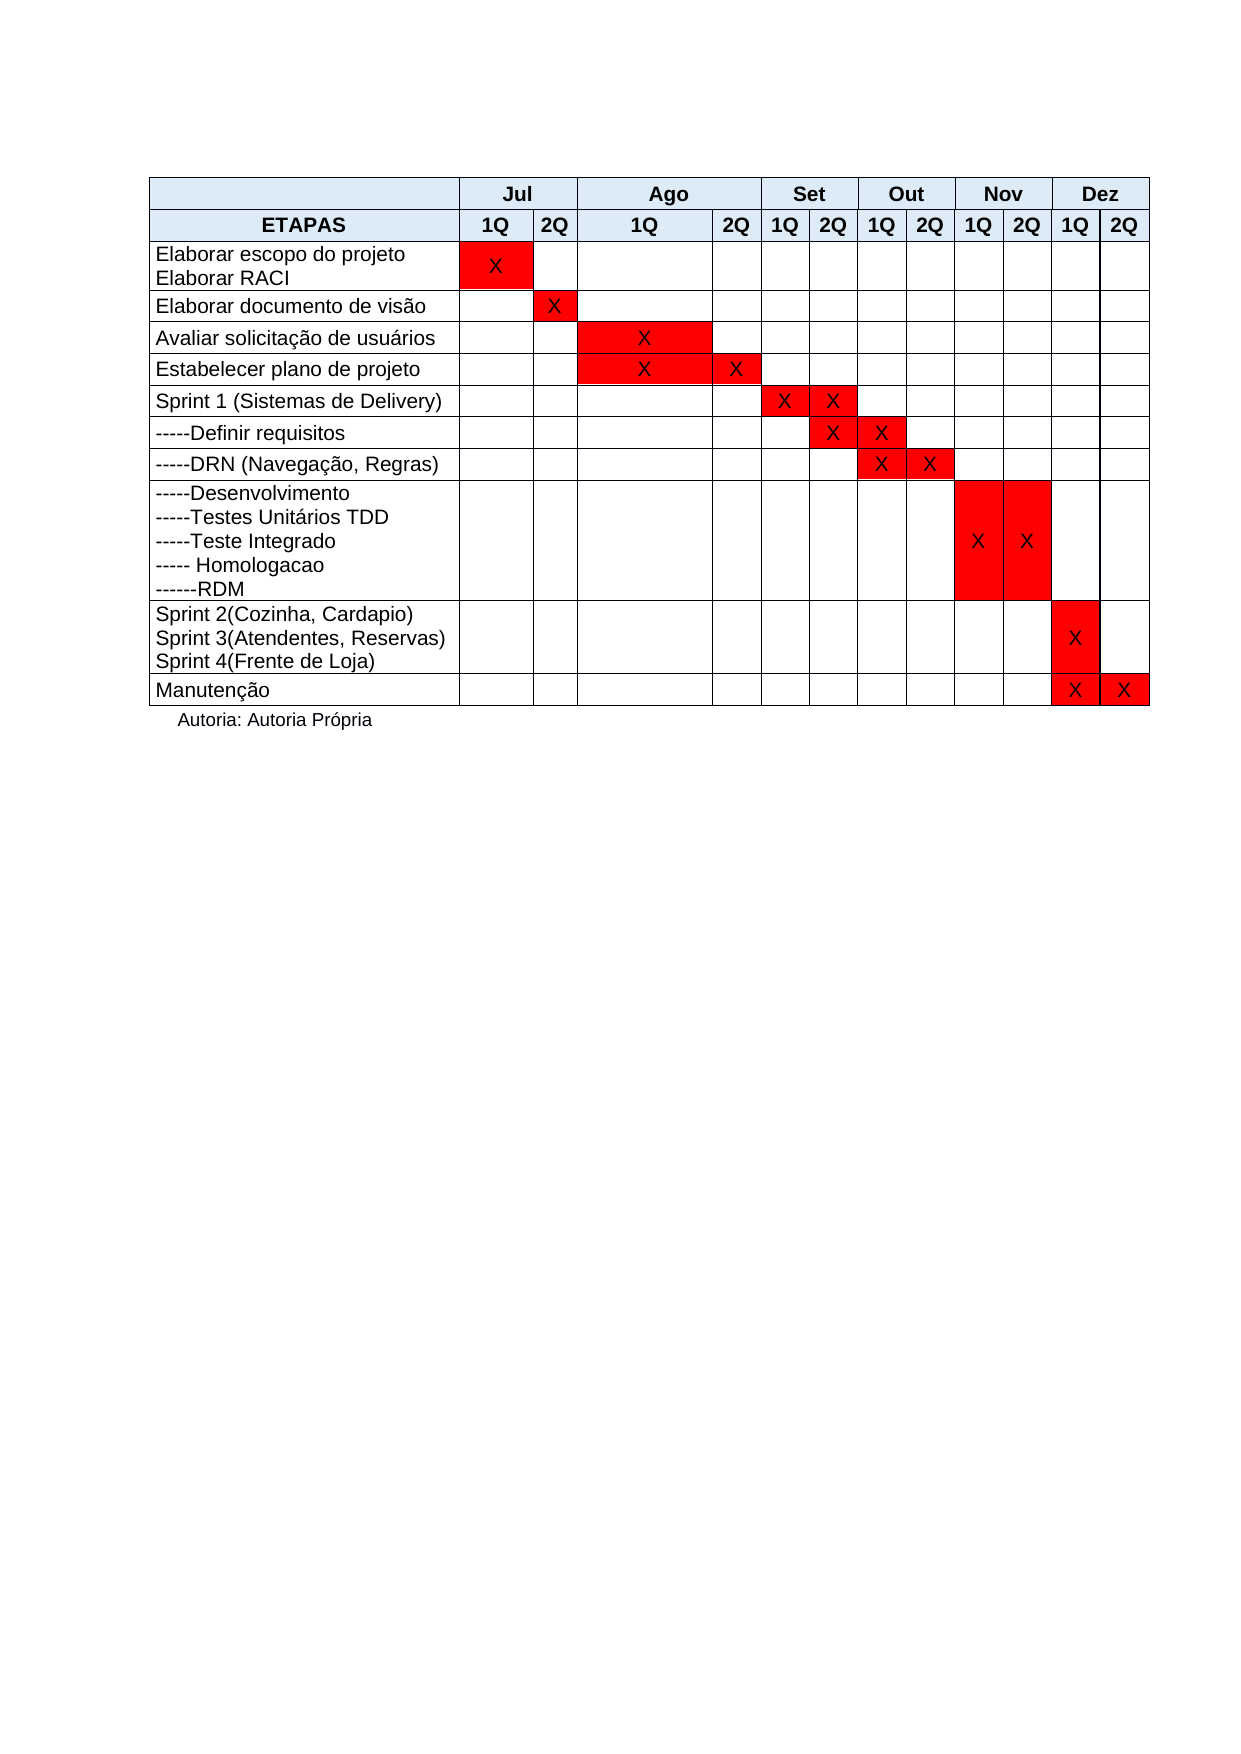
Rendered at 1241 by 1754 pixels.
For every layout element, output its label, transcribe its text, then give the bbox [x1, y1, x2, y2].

table_cell 2Q [1004, 210, 1051, 241]
table_cell [955, 322, 1003, 353]
table_cell [1052, 481, 1099, 600]
table_cell [907, 386, 954, 416]
table_cell [578, 291, 712, 321]
table_cell [907, 322, 954, 353]
table_cell [460, 481, 533, 600]
table_cell [762, 354, 809, 384]
table_header Gestão do Projeto [150, 178, 459, 209]
table_cell [1052, 322, 1099, 353]
table_cell [955, 449, 1003, 479]
table_cell [1101, 354, 1149, 384]
table_cell [810, 242, 857, 289]
table_cell X [578, 322, 712, 353]
table_cell X [534, 291, 577, 321]
table_cell [1101, 601, 1149, 673]
table_cell [713, 386, 761, 416]
table_cell X [1004, 481, 1051, 600]
table_cell Out [859, 178, 955, 209]
table_cell [810, 601, 857, 673]
table_cell [578, 481, 712, 600]
table_cell [534, 449, 577, 479]
table_cell [1101, 291, 1149, 321]
table_cell [534, 674, 577, 705]
table_cell X [578, 354, 712, 384]
table_cell X [810, 386, 857, 416]
table_cell [1052, 242, 1099, 289]
table_cell [762, 449, 809, 479]
table_cell [1004, 291, 1051, 321]
table_cell [955, 354, 1003, 384]
table_cell [858, 386, 906, 416]
table_cell [955, 674, 1003, 705]
table_cell Avaliar solicitação de usuários [150, 322, 459, 353]
table_cell -----Desenvolvimento -----Testes Unitários TDD -----Teste Integrado ----- Homologacao ------RDM [150, 481, 459, 600]
table_cell 1Q [1052, 210, 1099, 241]
table_cell [713, 322, 761, 353]
table_cell [534, 322, 577, 353]
table_cell [955, 242, 1003, 289]
table_cell X [762, 386, 809, 416]
table_cell [810, 449, 857, 479]
table_cell [858, 291, 906, 321]
table_cell Estabelecer plano de projeto [150, 354, 459, 384]
table_cell [534, 481, 577, 600]
table_cell [578, 386, 712, 416]
table_cell Dez [1053, 178, 1149, 209]
table_cell Sprint 2(Cozinha, Cardapio) Sprint 3(Atendentes, Reservas) Sprint 4(Frente de Loja) [150, 601, 459, 673]
table_cell [534, 354, 577, 384]
table_cell [1052, 417, 1099, 448]
table_cell [1101, 481, 1149, 600]
table_cell Manutenção [150, 674, 459, 705]
table_cell [1101, 242, 1149, 289]
table_cell Elaborar escopo do projeto Elaborar RACI [150, 242, 459, 289]
table_cell X [858, 449, 906, 479]
table_cell [907, 242, 954, 289]
table_cell [1004, 242, 1051, 289]
table_cell [762, 674, 809, 705]
table_cell [460, 386, 533, 416]
table_cell [534, 417, 577, 448]
table_cell [460, 449, 533, 479]
table_cell X [810, 417, 857, 448]
table_cell Ago [578, 178, 761, 209]
table_cell [713, 242, 761, 289]
table_cell [1052, 449, 1099, 479]
table_cell [810, 322, 857, 353]
table_cell [810, 354, 857, 384]
table_cell [460, 601, 533, 673]
table_cell 1Q [460, 210, 533, 241]
table_cell 1Q [858, 210, 906, 241]
table_cell [1052, 354, 1099, 384]
table_cell [1004, 386, 1051, 416]
table_cell 2Q [713, 210, 761, 241]
table_cell [578, 417, 712, 448]
table_cell [460, 354, 533, 384]
table_cell 1Q [955, 210, 1003, 241]
table_cell [713, 481, 761, 600]
table_cell [858, 354, 906, 384]
table_cell [907, 417, 954, 448]
table_cell X [907, 449, 954, 479]
table_cell [762, 481, 809, 600]
table_cell Jul [460, 178, 577, 209]
table_cell [578, 674, 712, 705]
table_cell [858, 601, 906, 673]
table_cell X [1052, 601, 1099, 673]
table_cell [713, 417, 761, 448]
list Autoria: Autoria Própria [177, 709, 1122, 731]
table_cell X [858, 417, 906, 448]
table_cell [907, 601, 954, 673]
table_cell [460, 674, 533, 705]
table_cell [460, 291, 533, 321]
table_cell ETAPAS [150, 210, 459, 241]
table_cell 2Q [907, 210, 954, 241]
table_cell [1004, 601, 1051, 673]
table_cell Set [762, 178, 858, 209]
table_cell [955, 417, 1003, 448]
table_cell Elaborar documento de visão [150, 291, 459, 321]
table_cell [534, 601, 577, 673]
table_cell [810, 291, 857, 321]
table_cell [1101, 417, 1149, 448]
table_cell [955, 601, 1003, 673]
table_cell [858, 481, 906, 600]
table_cell [460, 322, 533, 353]
table_cell 2Q [534, 210, 577, 241]
table_cell [762, 601, 809, 673]
table_cell [1101, 386, 1149, 416]
table_cell -----Definir requisitos [150, 417, 459, 448]
table_cell [858, 674, 906, 705]
table_cell [907, 481, 954, 600]
table_cell X [460, 242, 533, 289]
table_cell [858, 322, 906, 353]
table_cell [762, 417, 809, 448]
table_cell 1Q [762, 210, 809, 241]
table_cell [955, 386, 1003, 416]
table_cell [1101, 449, 1149, 479]
table_cell 2Q [1101, 210, 1149, 241]
table_cell [713, 601, 761, 673]
table_cell 1Q [578, 210, 712, 241]
table_cell [1004, 322, 1051, 353]
table_cell [460, 417, 533, 448]
table_cell X [955, 481, 1003, 600]
table_cell [1004, 449, 1051, 479]
table_cell [907, 354, 954, 384]
table_cell [713, 291, 761, 321]
table_cell [1101, 322, 1149, 353]
table_cell [534, 242, 577, 289]
table_cell [1004, 417, 1051, 448]
table_cell [858, 242, 906, 289]
table_cell [713, 674, 761, 705]
table_cell [762, 242, 809, 289]
table_cell [578, 449, 712, 479]
table_cell [1004, 674, 1051, 705]
table_cell [1052, 291, 1099, 321]
table_cell [578, 601, 712, 673]
table_cell [578, 242, 712, 289]
table_cell [1052, 386, 1099, 416]
table_cell [907, 291, 954, 321]
table_cell [810, 674, 857, 705]
table_cell Sprint 1 (Sistemas de Delivery) [150, 386, 459, 416]
table_cell [810, 481, 857, 600]
table_cell 2Q [810, 210, 857, 241]
table_cell -----DRN (Navegação, Regras) [150, 449, 459, 479]
table_cell X [1052, 674, 1099, 705]
table_cell Nov [956, 178, 1052, 209]
table_cell [713, 449, 761, 479]
table_cell X [1101, 674, 1149, 705]
table_cell [762, 322, 809, 353]
table_cell [955, 291, 1003, 321]
table_cell [762, 291, 809, 321]
table_cell X [713, 354, 761, 384]
table_cell [1004, 354, 1051, 384]
table_cell [907, 674, 954, 705]
table_cell [534, 386, 577, 416]
